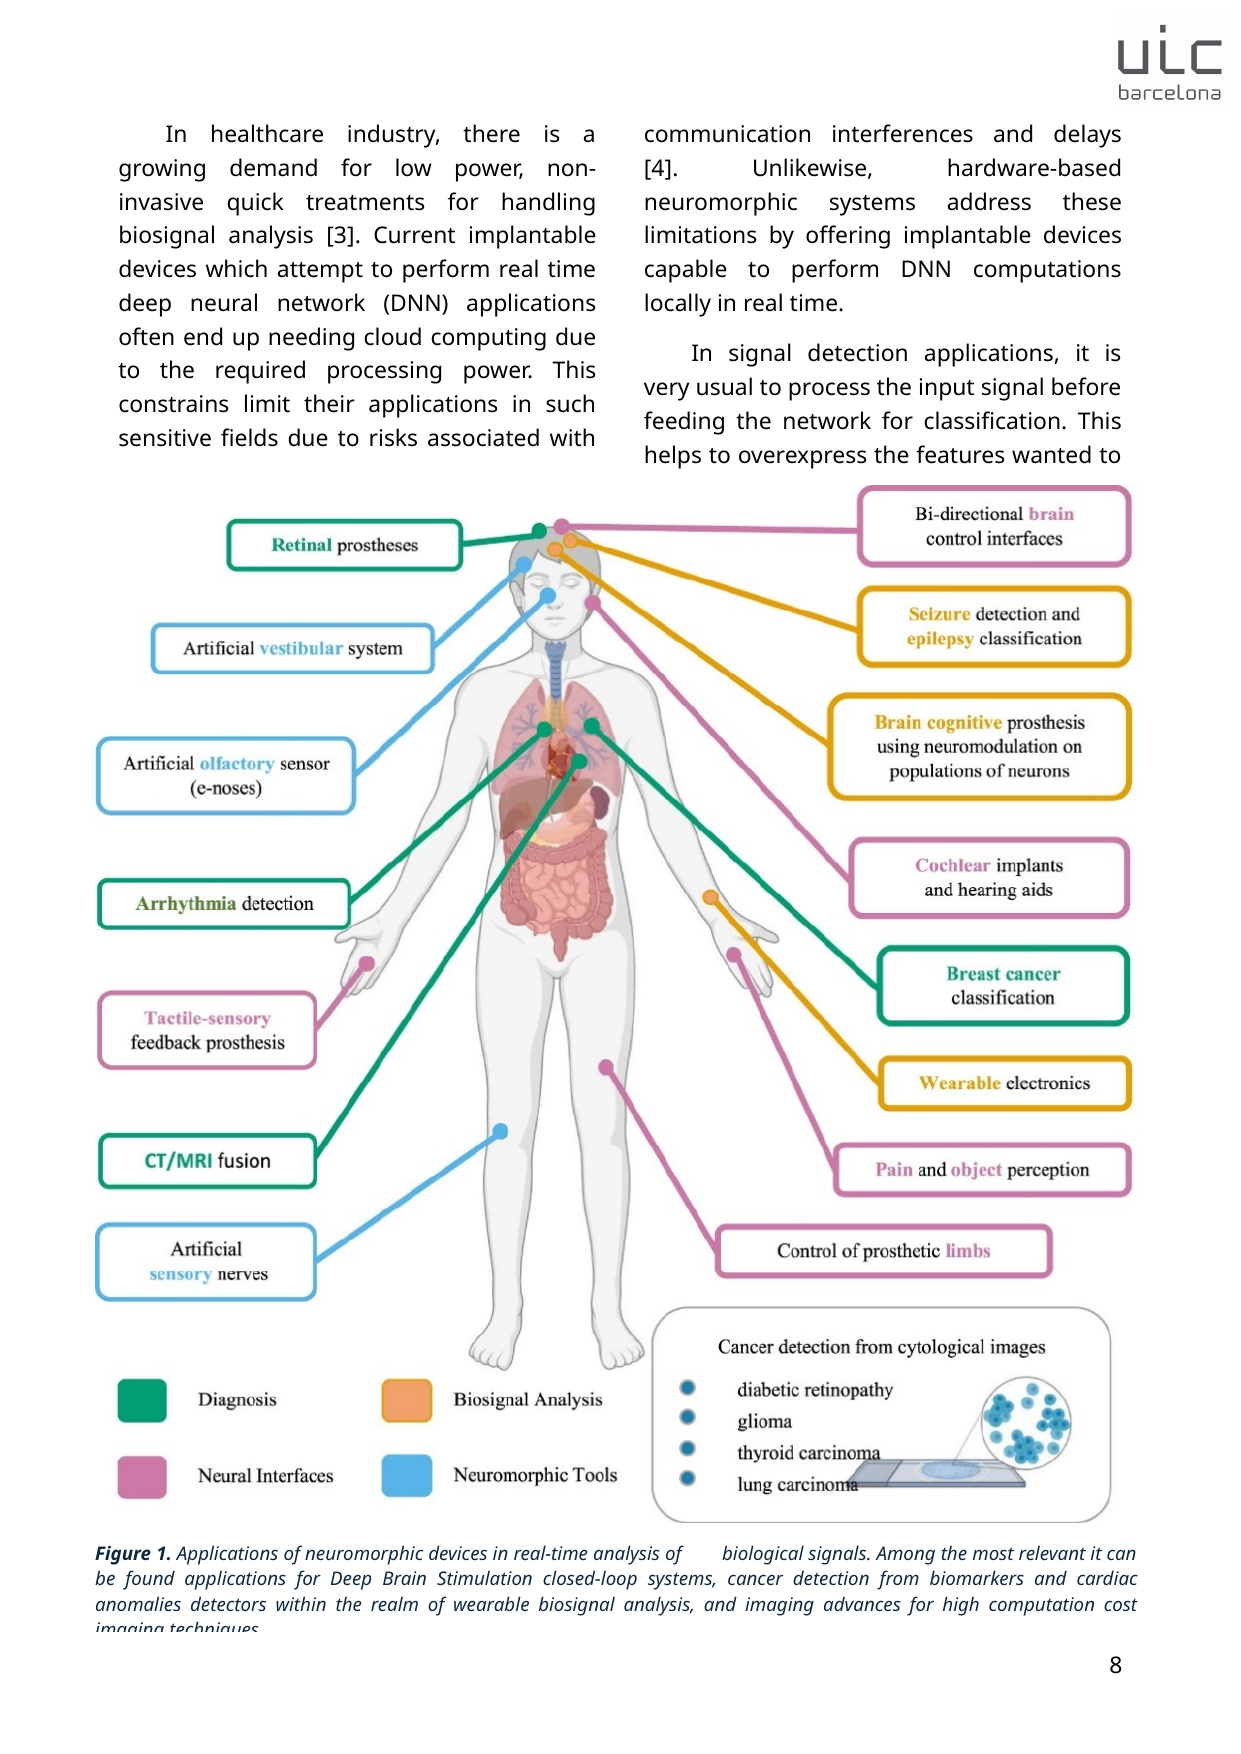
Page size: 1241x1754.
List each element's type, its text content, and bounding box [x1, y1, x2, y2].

picture [1110, 11, 1229, 110]
text In healthcare industry, there is a growing demand for low power, non-invasive quick treatments for handling biosignal analysis . Current implantable devices which attempt to perform real time deep neural network (DNN) applications often end up needing cloud computing due to the required processing power. This constrains limit their applications in such sensitive fields due to risks associated with communication interferences and delays . Unlikewise, hardware-based neuromorphic systems address these limitations by offering implantable devices capable to perform DNN computations locally in real time. [118, 118, 596, 453]
text In healthcare industry, there is a growing demand for low power, non-invasive quick treatments for handling biosignal analysis . Current implantable devices which attempt to perform real time deep neural network (DNN) applications often end up needing cloud computing due to the required processing power. This constrains limit their applications in such sensitive fields due to risks associated with communication interferences and delays . Unlikewise, hardware-based neuromorphic systems address these limitations by offering implantable devices capable to perform DNN computations locally in real time. [644, 118, 1122, 318]
text In signal detection applications, it is very usual to process the input signal before feeding the network for classification. This helps to overexpress the features wanted to be detected, which in consequence improve the accuracy of the model. A hurdle in the implementation of NC for real-time signal classification is this first process of signal filtering and preparation for the network. In digital computers is very easy because a complex code can be compiled to perform any modification to the signals. [644, 337, 1122, 470]
picture [95, 485, 1141, 1523]
